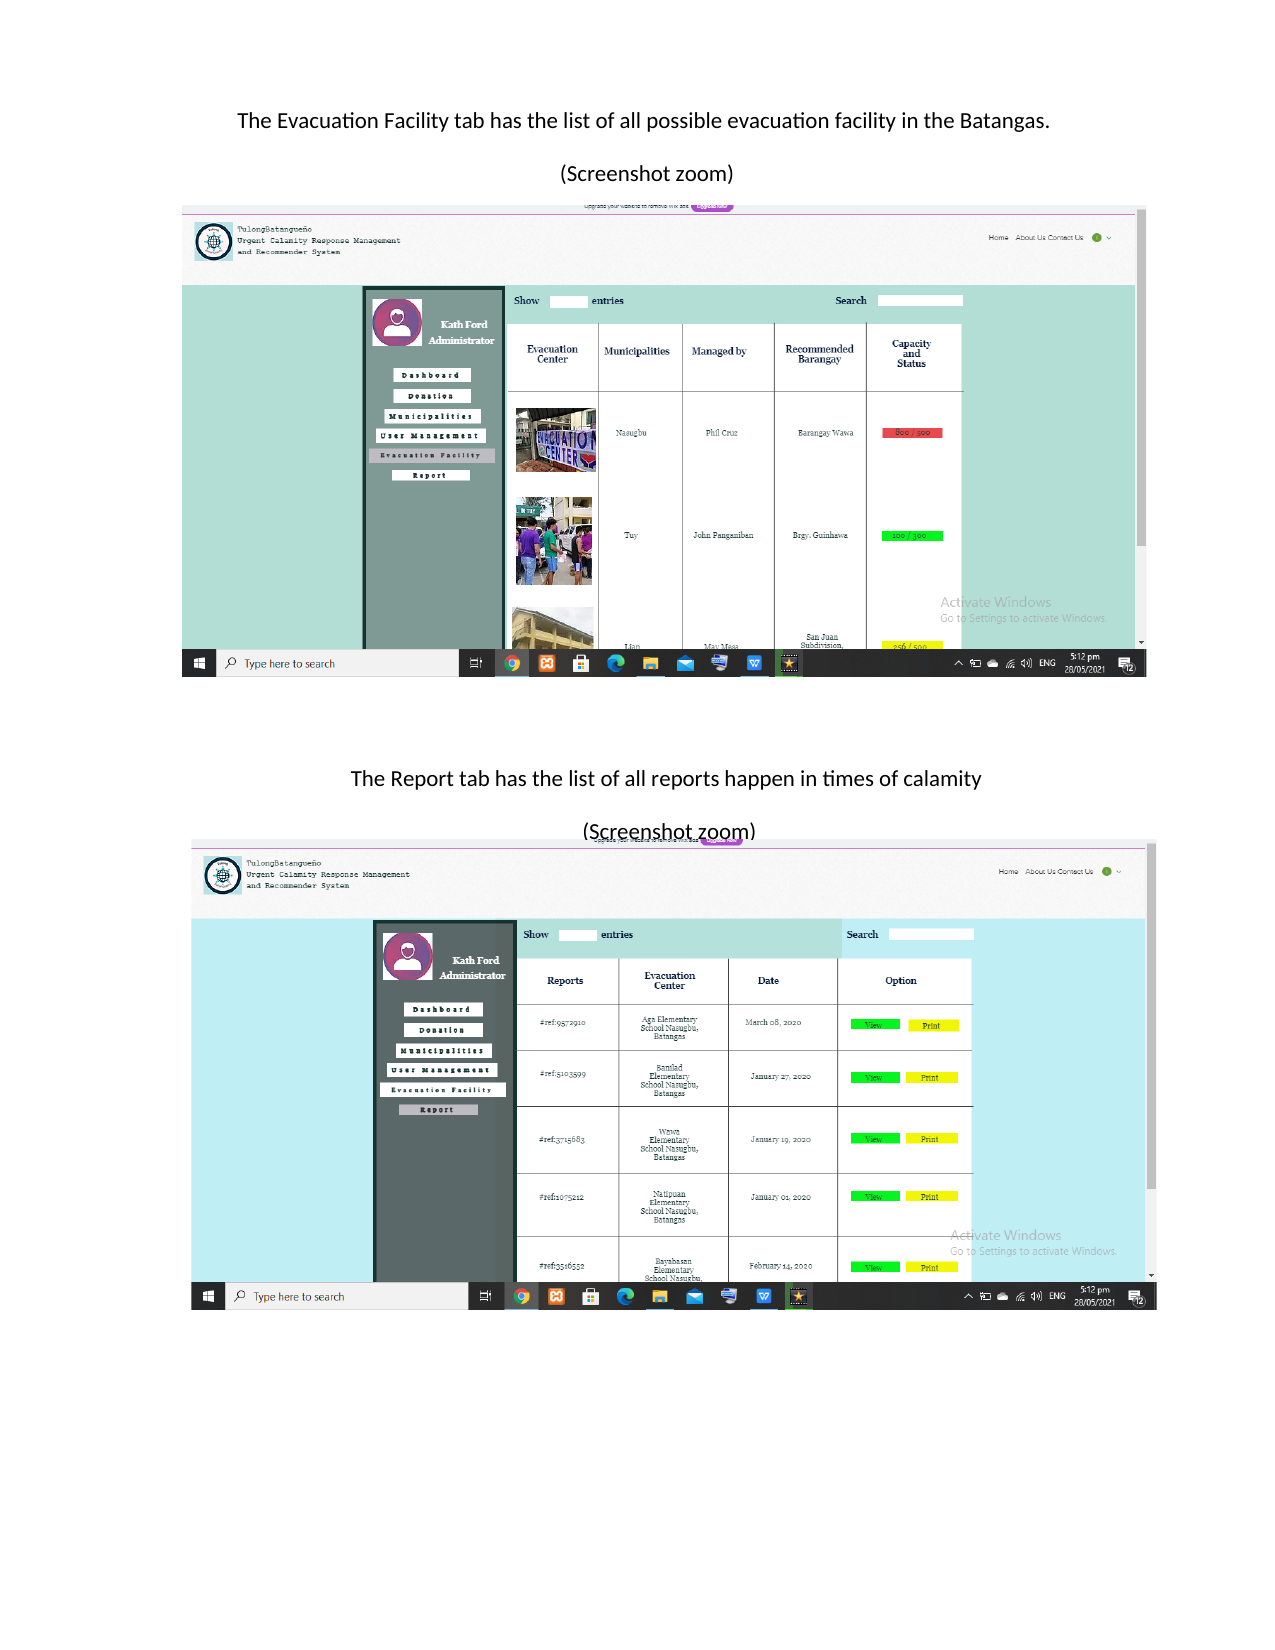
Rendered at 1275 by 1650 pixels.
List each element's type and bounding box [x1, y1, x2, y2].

picture [182, 205, 1147, 677]
picture [191, 839, 1157, 1310]
